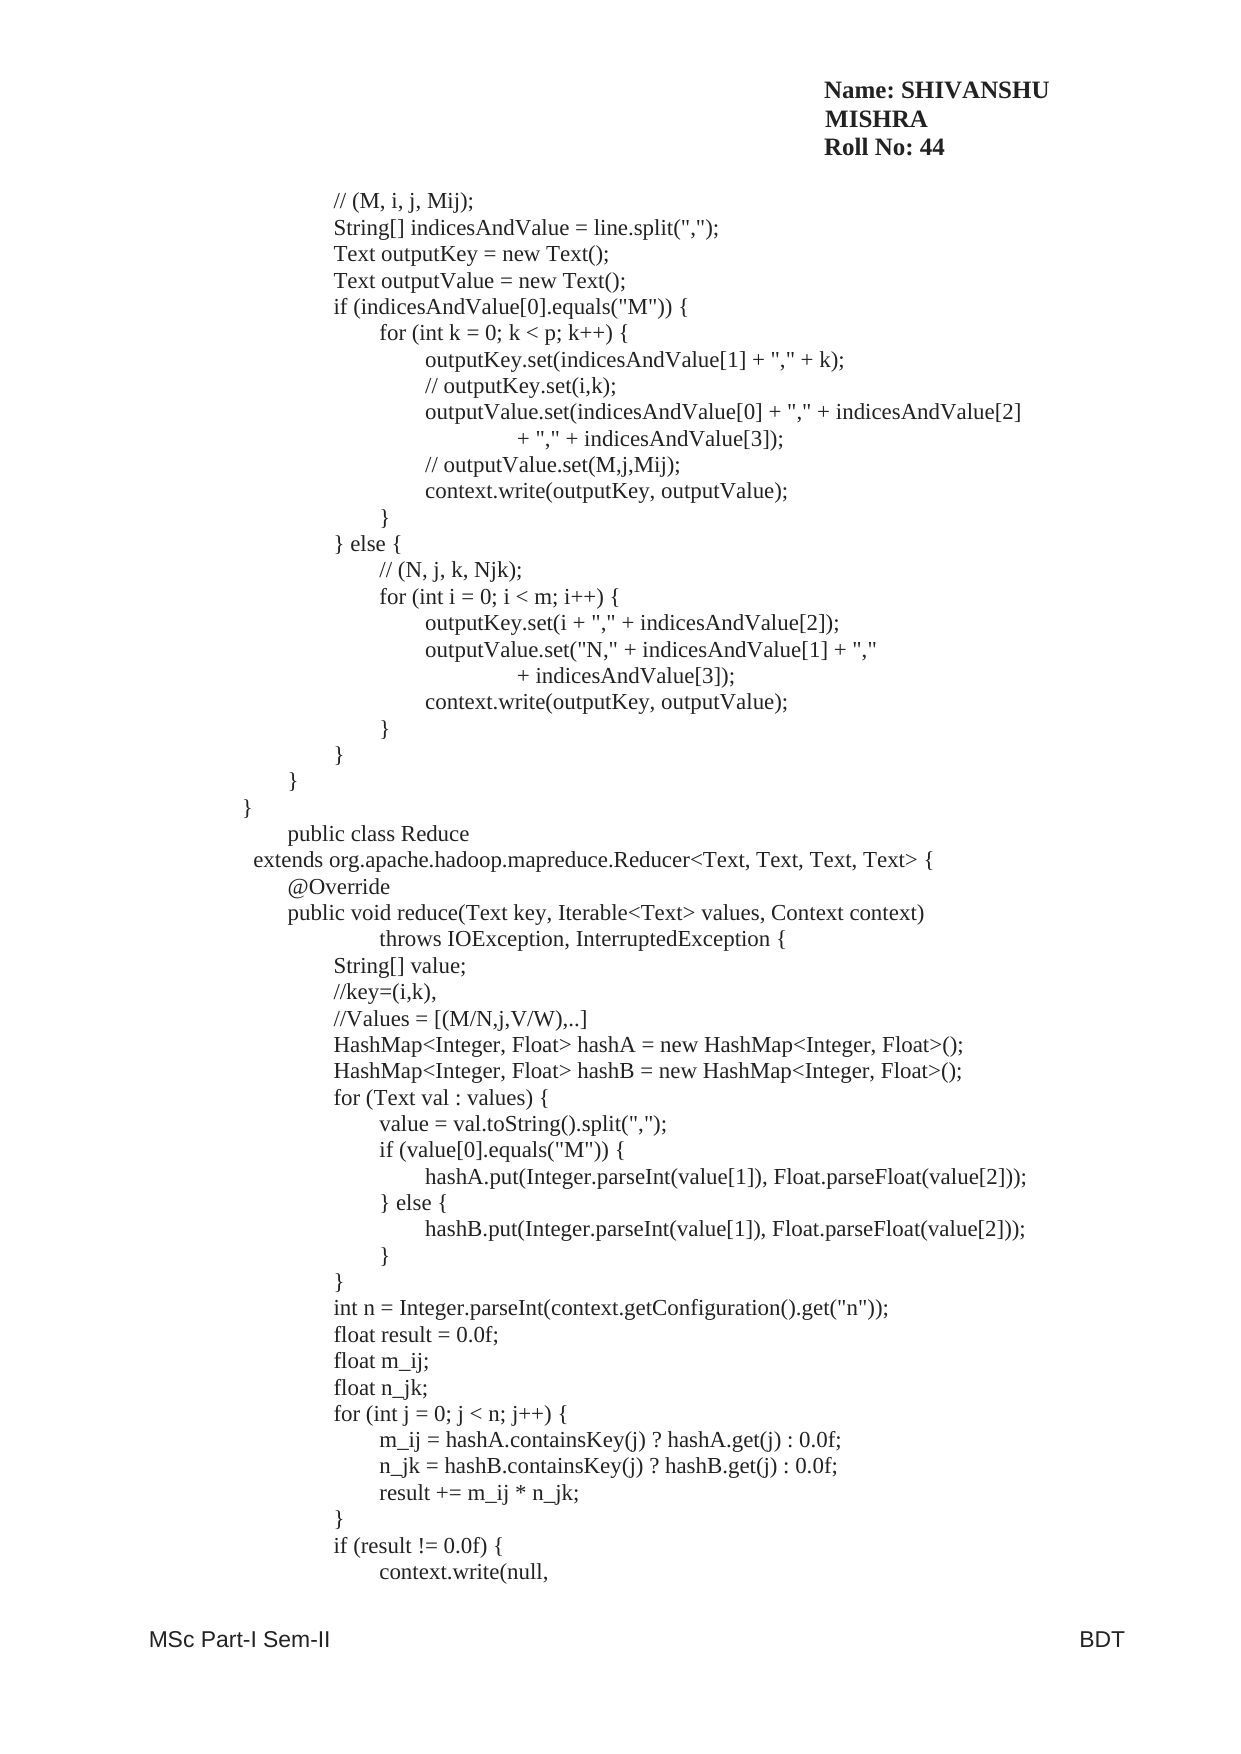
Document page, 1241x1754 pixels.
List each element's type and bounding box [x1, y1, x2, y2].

text [150, 188, 1090, 1584]
